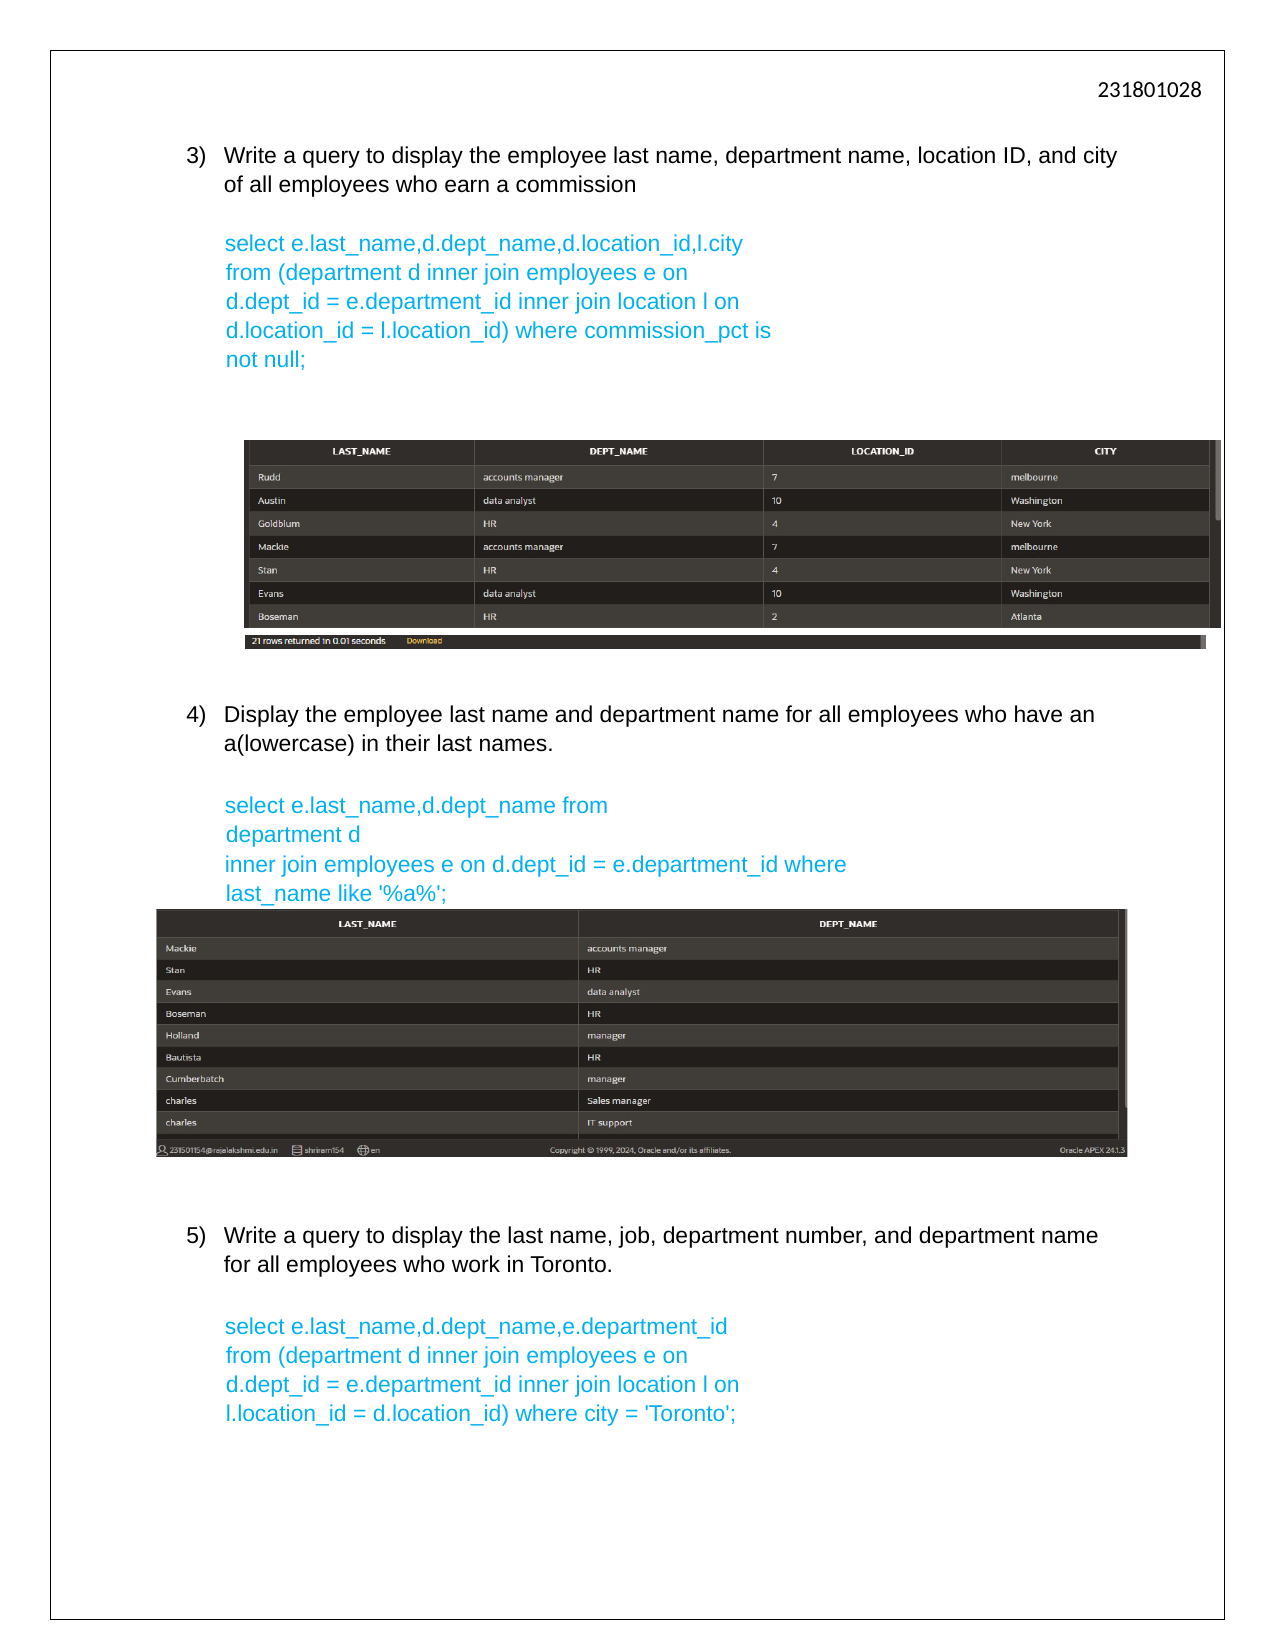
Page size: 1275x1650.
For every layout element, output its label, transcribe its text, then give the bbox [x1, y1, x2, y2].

list Write a query to display the last name, job, department number, and department name for all employees who work in Toronto. [186, 1222, 1129, 1277]
picture [244, 440, 1221, 628]
picture [156, 909, 1128, 1157]
text select e.last_name,d.dept_name,d.location_id,l.city from (department d inner join employees e on d.dept_id = e.department_id inner join location l on d.location_id = l.location_id) where commission_pct is not null; [224, 230, 778, 373]
text select e.last_name,d.dept_name,e.department_id from (department d inner join employees e on d.dept_id = e.department_id inner join location l on l.location_id = d.location_id) where city = 'Toronto'; [224, 1313, 778, 1427]
picture [244, 634, 1206, 649]
list Write a query to display the employee last name, department name, location ID, and city of all employees who earn a commission [186, 142, 1129, 197]
text select e.last_name,d.dept_name from department d [224, 792, 609, 848]
text inner join employees e on d.dept_id = e.department_id where last_name like '%a%'; [224, 851, 848, 906]
list Display the employee last name and department name for all employees who have an a(lowercase) in their last names. [186, 701, 1129, 757]
